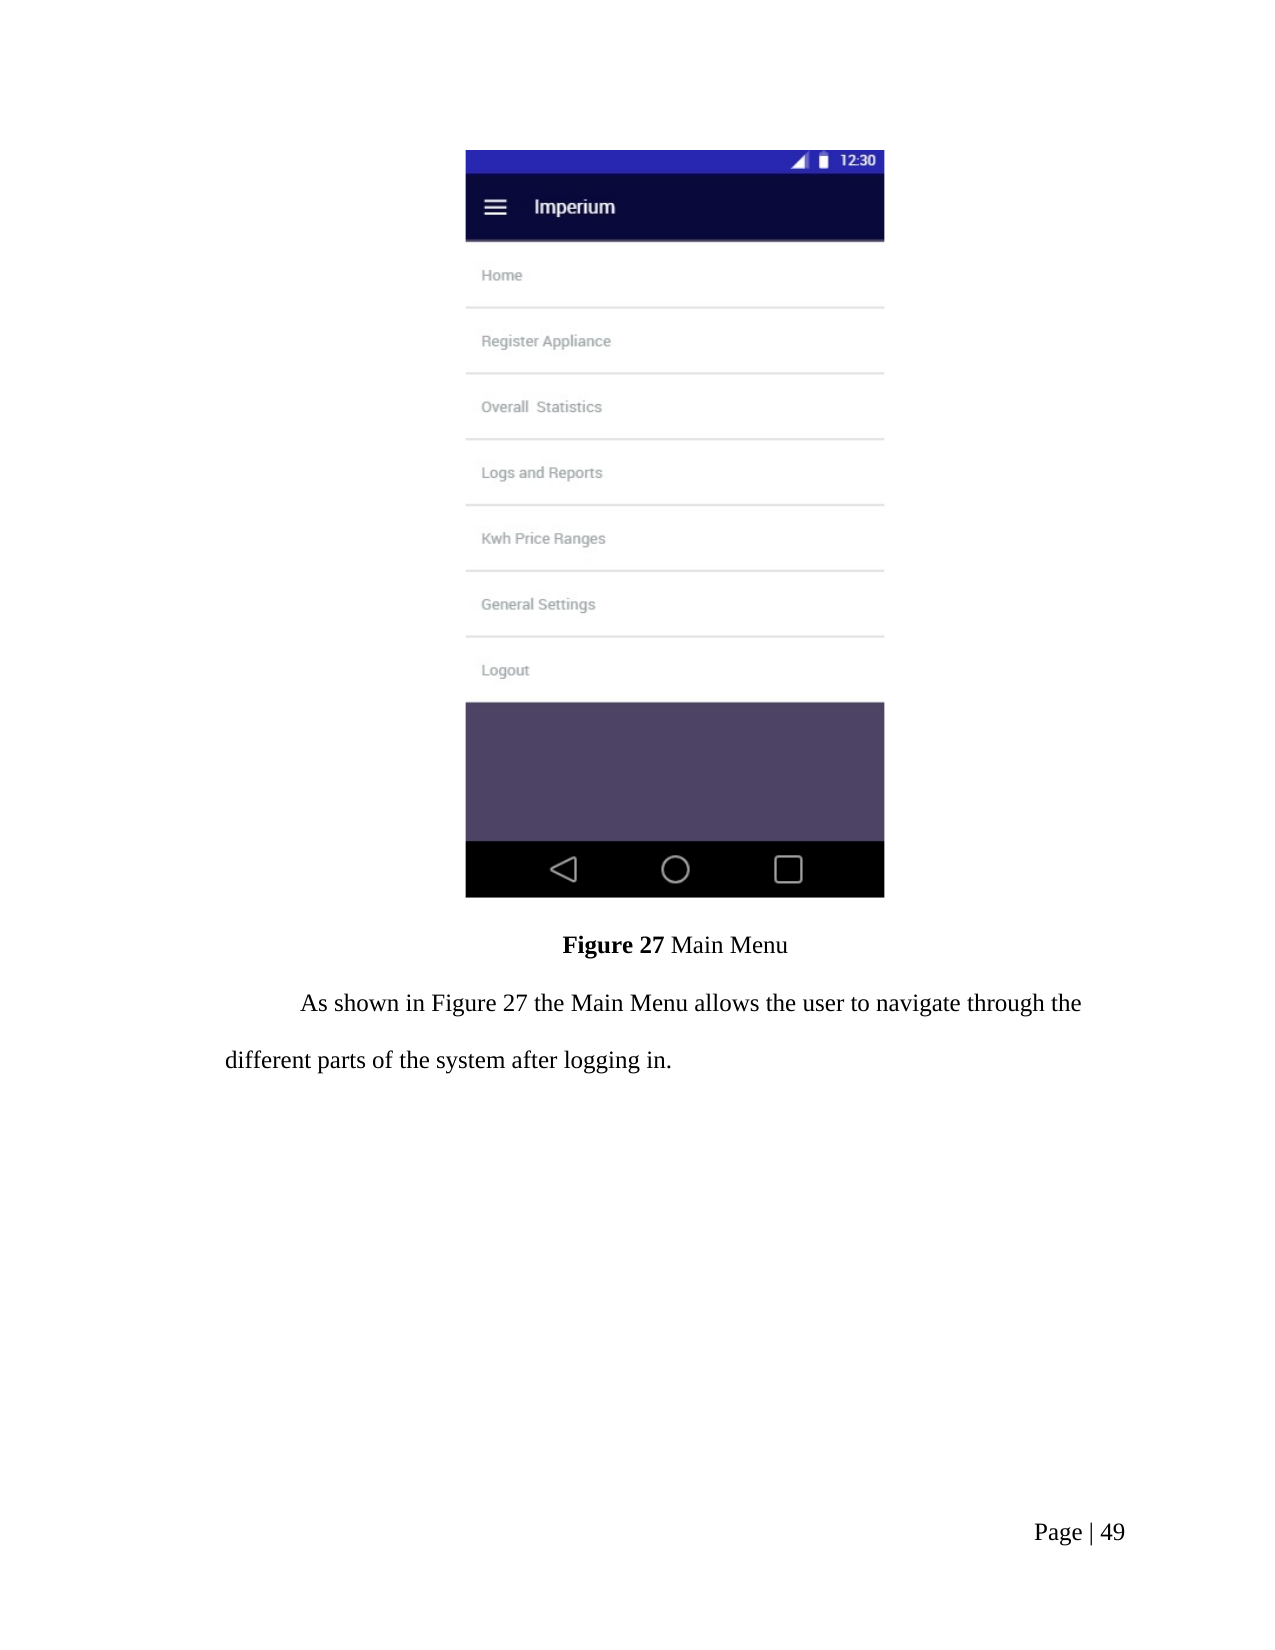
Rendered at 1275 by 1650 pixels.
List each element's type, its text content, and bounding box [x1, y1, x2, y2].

picture [465, 150, 885, 900]
text Figure 27 Main Menu [225, 931, 1125, 959]
text As shown in Figure 27 the Main Menu allows the user to navigate through the different parts of the system after logging in. [225, 988, 1125, 1074]
